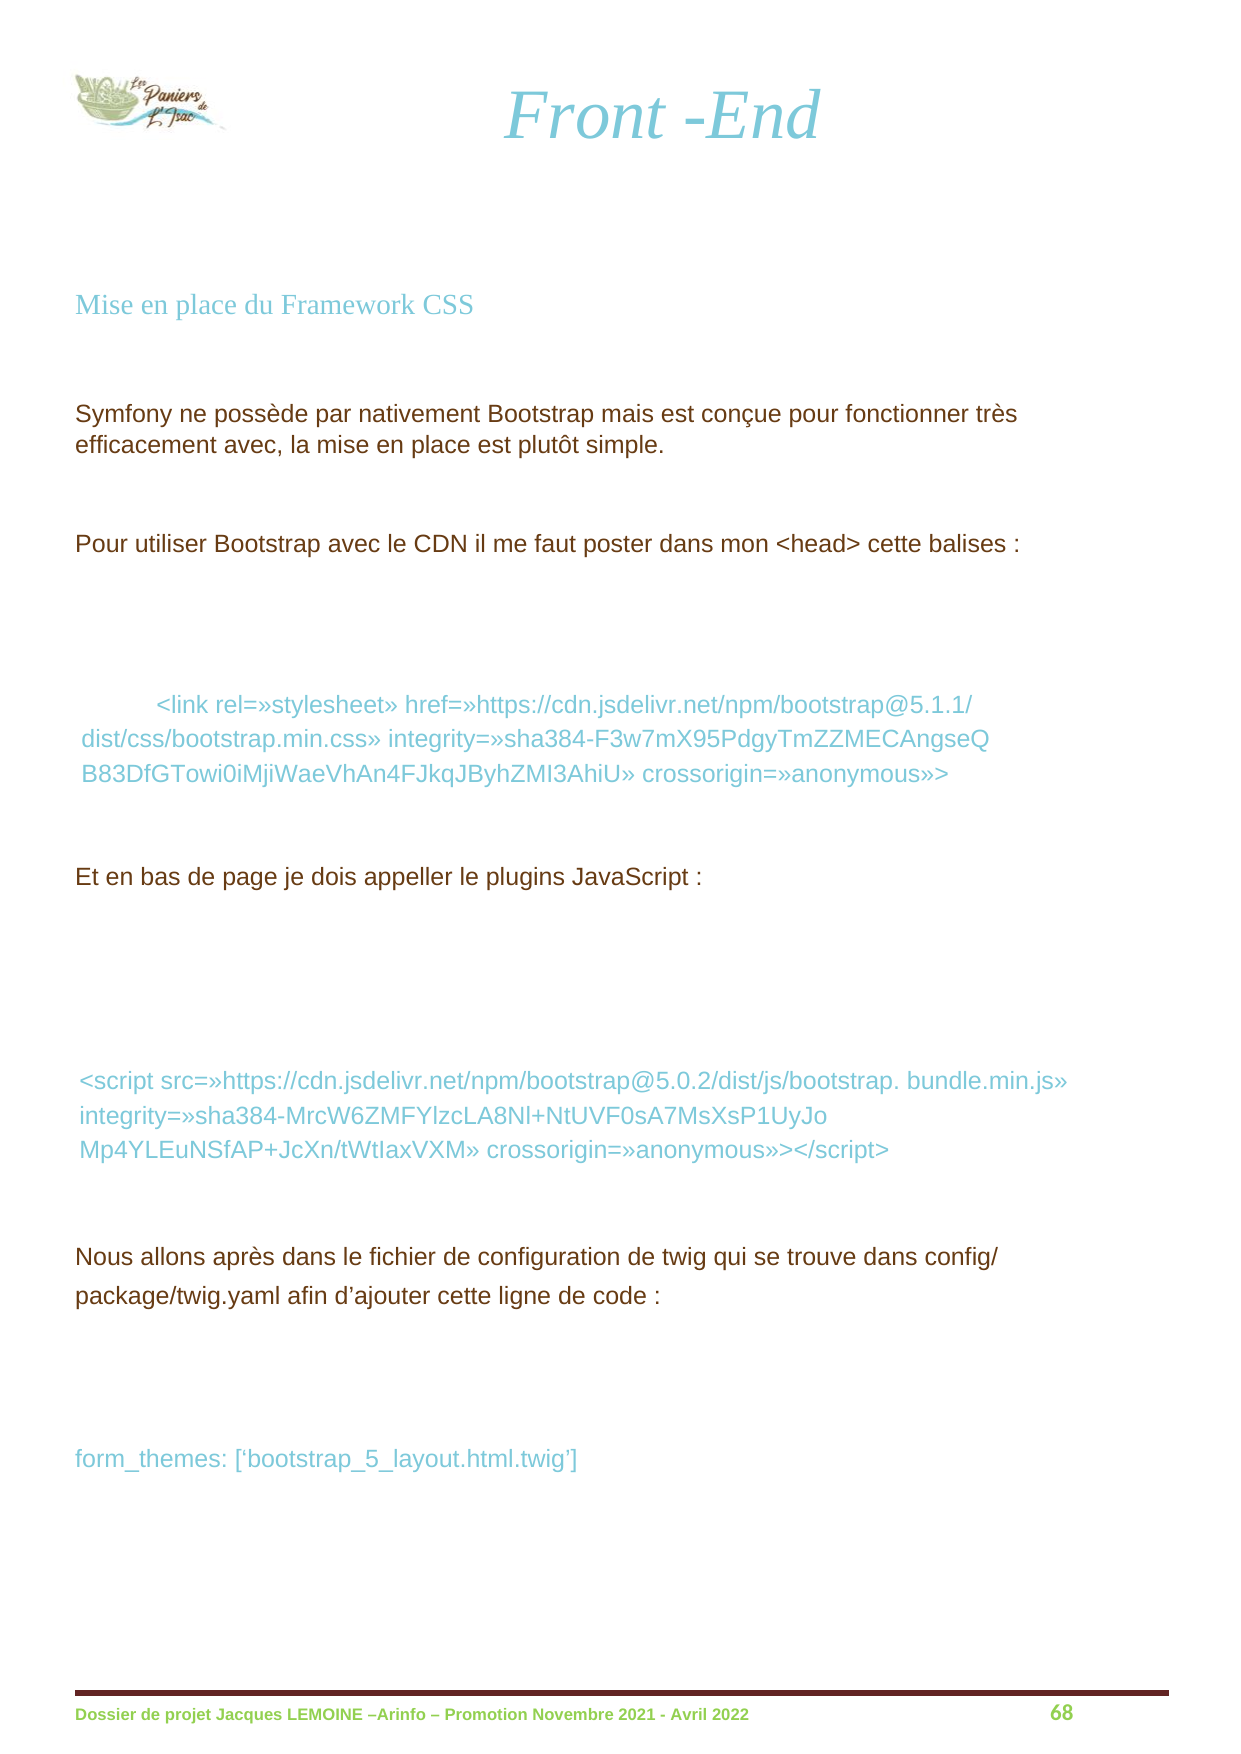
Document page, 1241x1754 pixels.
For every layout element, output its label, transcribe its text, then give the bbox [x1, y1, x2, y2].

picture [62, 61, 240, 140]
text Mise en place du Framework CSS [75, 287, 1169, 320]
text <link rel=»stylesheet» href=»https://cdn.jsdelivr.net/npm/bootstrap@5.1.1/ dist/css/bootstrap.min.css» integrity=»sha384-F3w7mX95PdgyTmZZMECAngseQ B83DfGTowi0iMjiWaeVhAn4FJkqJByhZMI3AhiU» crossorigin=»anonymous»> [81, 690, 1164, 788]
text Front -End [504, 72, 1169, 154]
text Et en bas de page je dois appeller le plugins JavaScript : [75, 862, 1169, 891]
text <script src=»https://cdn.jsdelivr.net/npm/bootstrap@5.0.2/dist/js/bootstrap. bundle.min.js» integrity=»sha384-MrcW6ZMFYlzcLA8Nl+NtUVF0sA7MsXsP1UyJo Mp4YLEuNSfAP+JcXn/tWtIaxVXM» crossorigin=»anonymous»></script> [79, 1066, 1169, 1164]
text Pour utiliser Bootstrap avec le CDN il me faut poster dans mon <head> cette balises : [75, 529, 1169, 558]
text Symfony ne possède par nativement Bootstrap mais est conçue pour fonctionner très efficacement avec, la mise en place est plutôt simple. [75, 399, 1131, 459]
text form_themes: [‘bootstrap_5_layout.html.twig’] [75, 1444, 1169, 1473]
text Nous allons après dans le fichier de configuration de twig qui se trouve dans config/ package/twig.yaml afin d’ajouter cette ligne de code : [75, 1242, 1164, 1309]
